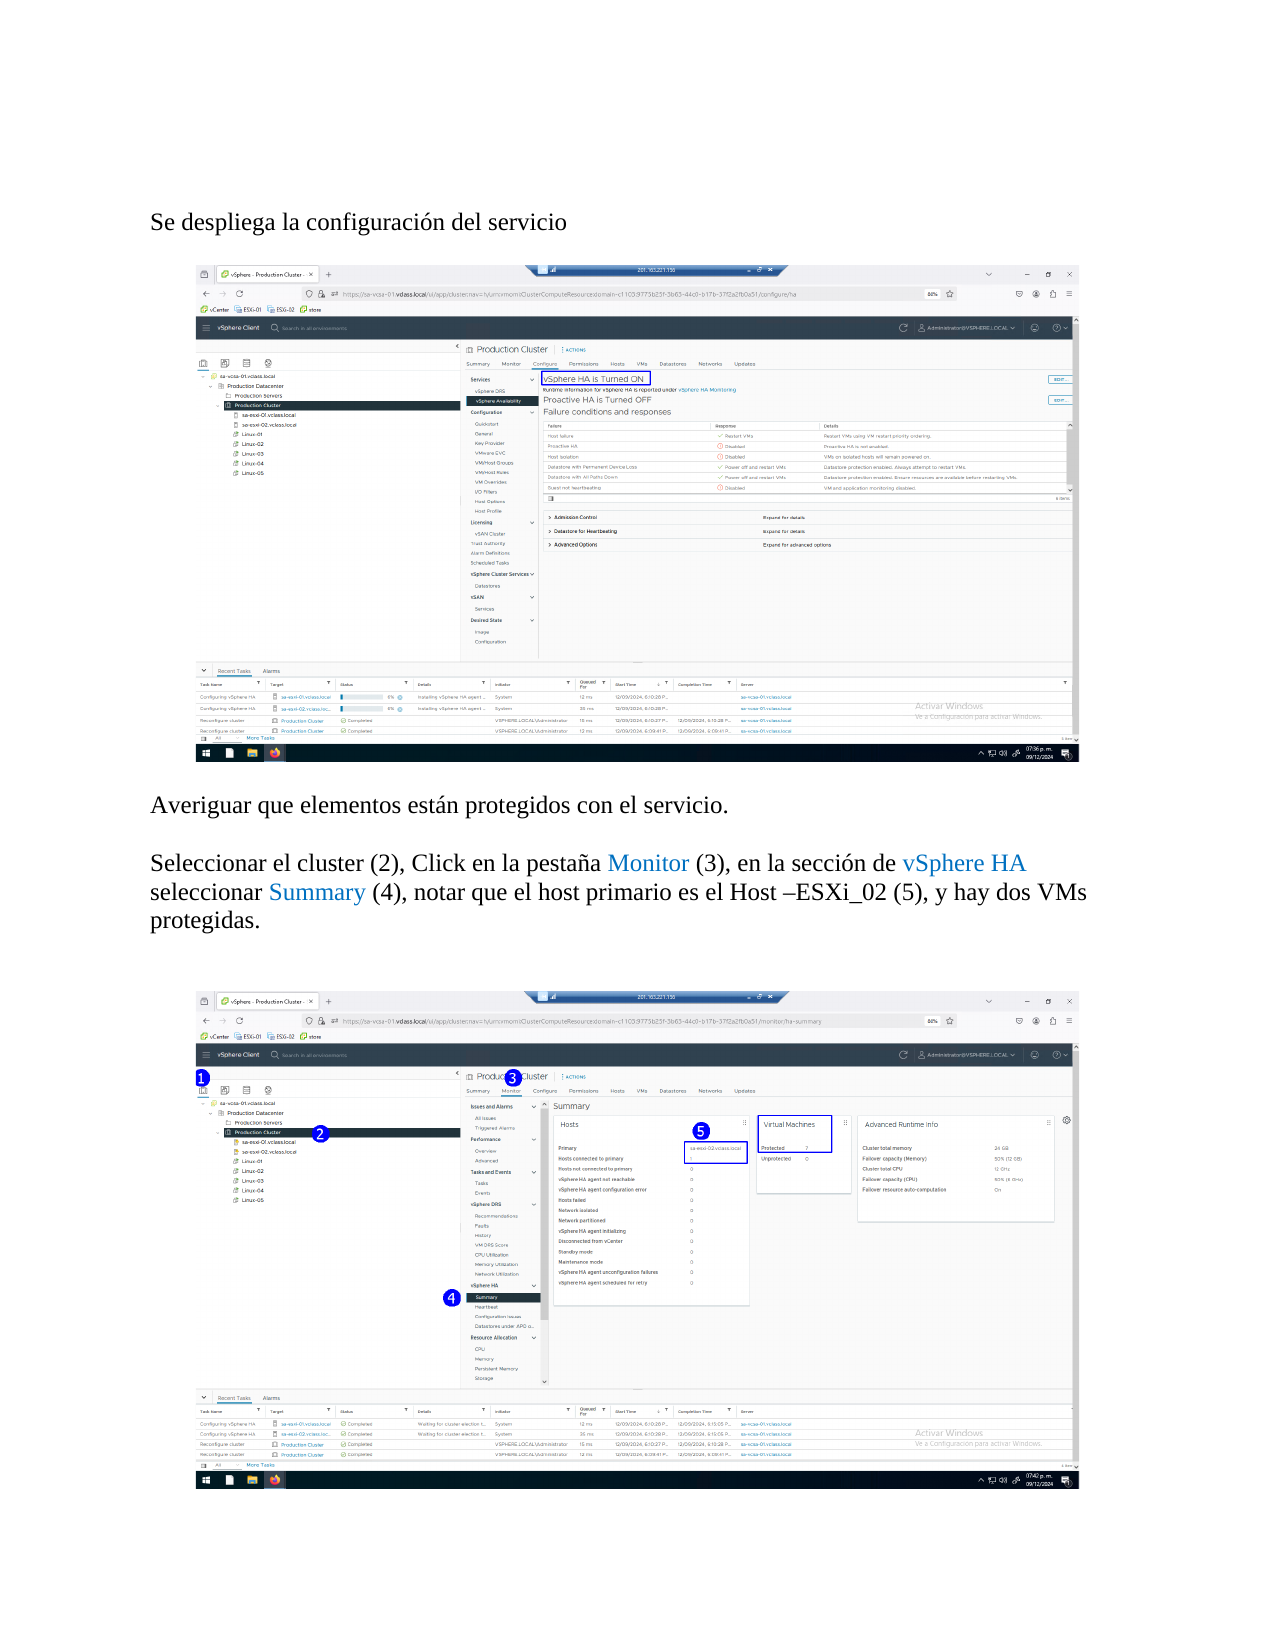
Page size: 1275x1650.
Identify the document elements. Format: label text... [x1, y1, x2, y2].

picture [195, 265, 1080, 762]
picture [195, 991, 1080, 1489]
text Se despliega la configuración del servicio [150, 207, 1125, 236]
text Seleccionar el cluster (2), Click en la pestaña Monitor (3), en la sección de vSphere HA seleccionar Summary (4), notar que el host primario es el Host –ESXi_02 (5), y hay dos VMs protegidas. [150, 848, 1125, 934]
text Averiguar que elementos están protegidos con el servicio. [150, 791, 1125, 819]
